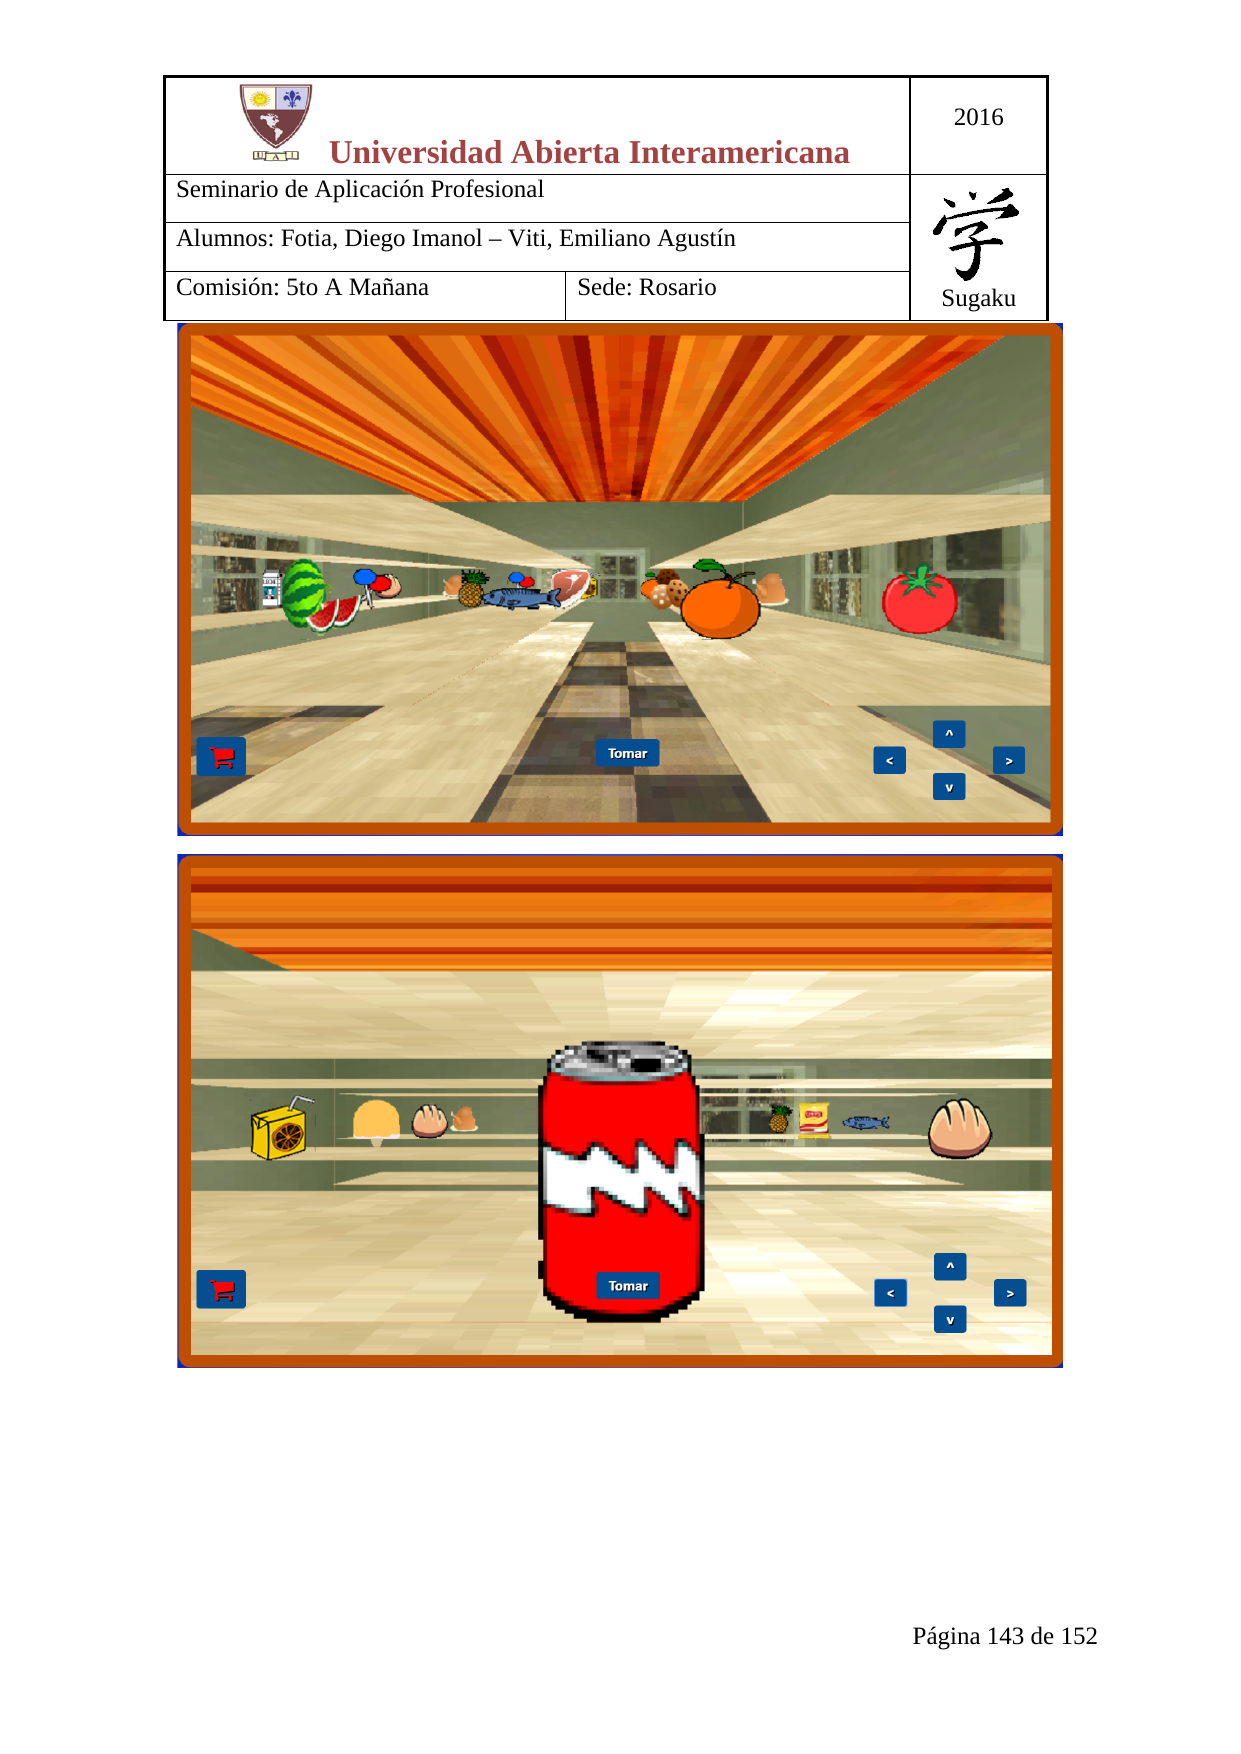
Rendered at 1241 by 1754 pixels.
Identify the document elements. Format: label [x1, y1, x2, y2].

picture [177, 854, 1063, 1368]
picture [223, 78, 329, 164]
picture [177, 323, 1063, 836]
picture [927, 181, 1030, 284]
